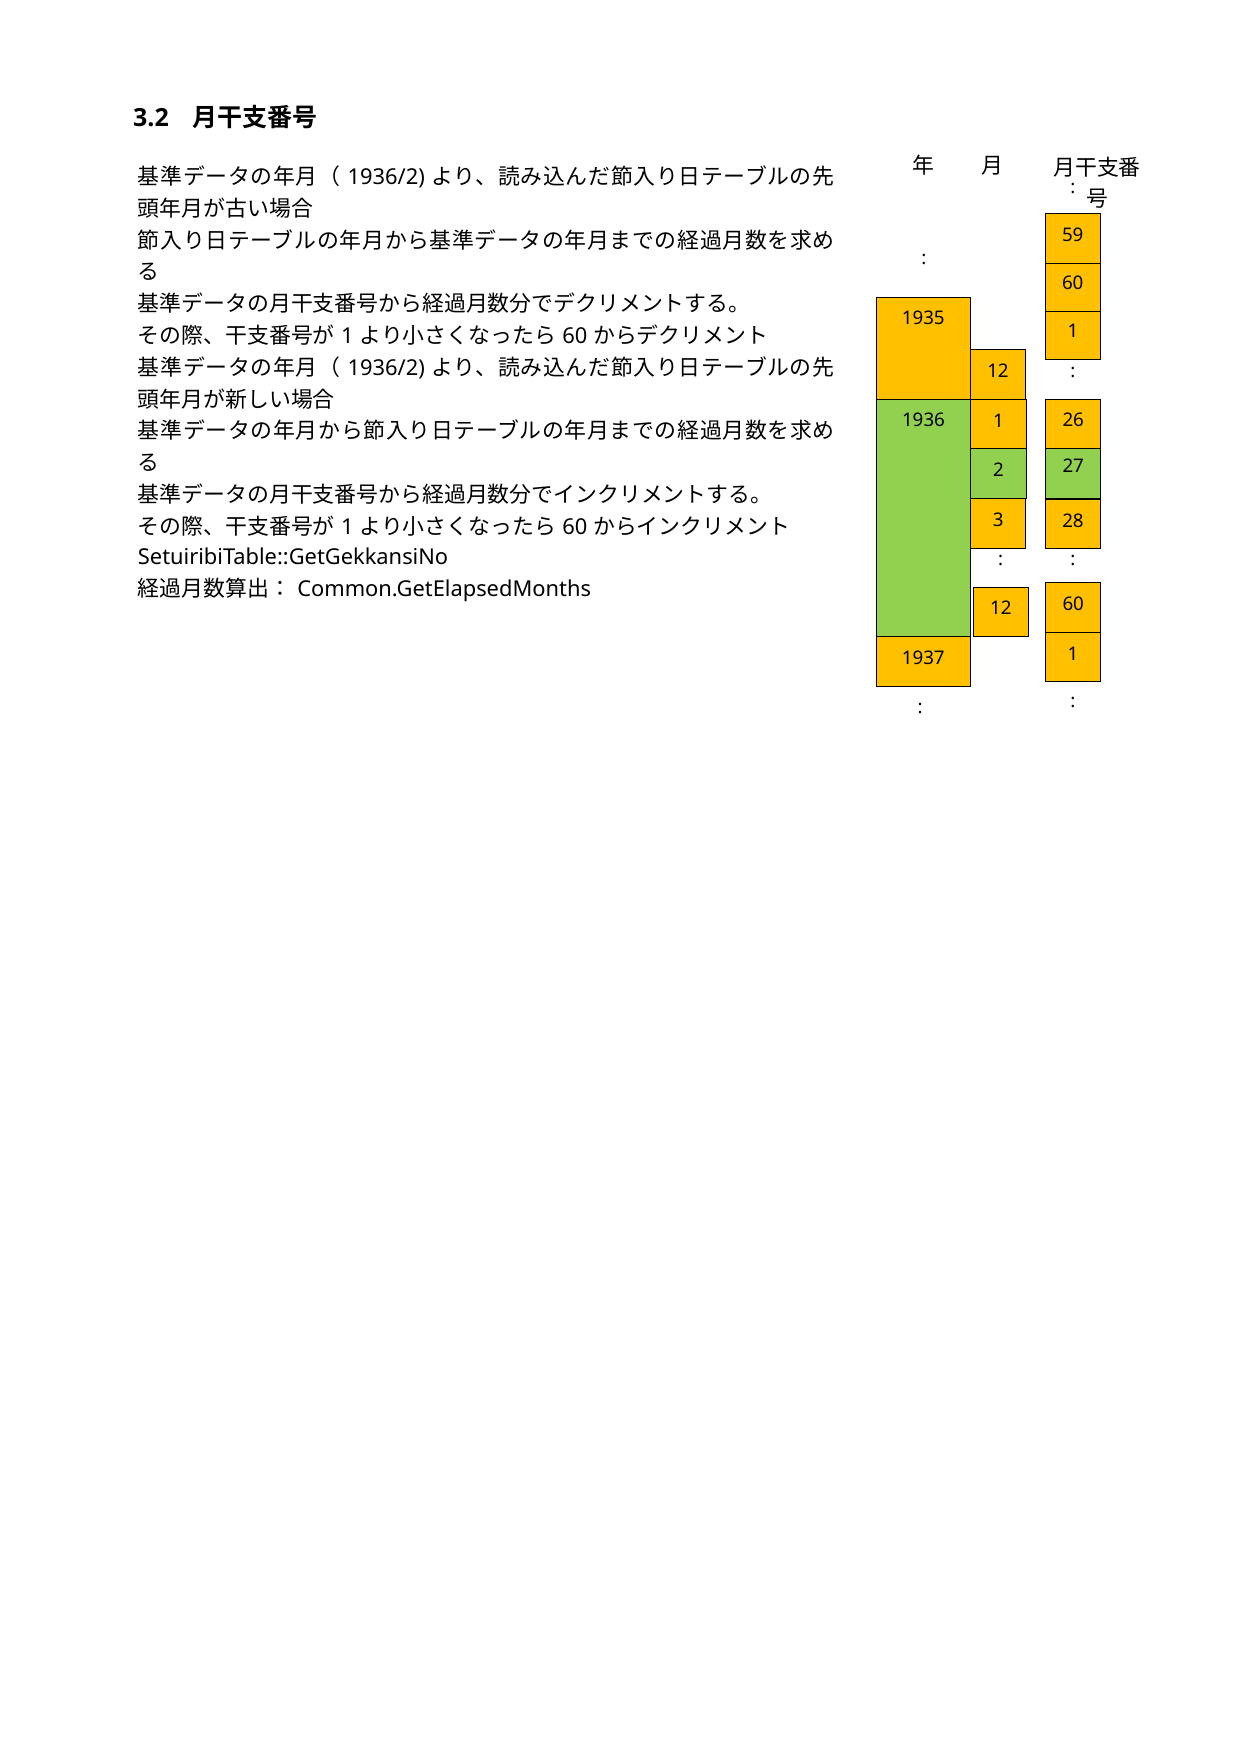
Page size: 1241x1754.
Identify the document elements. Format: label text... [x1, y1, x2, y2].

list 月干支番号 [133, 97, 1145, 134]
